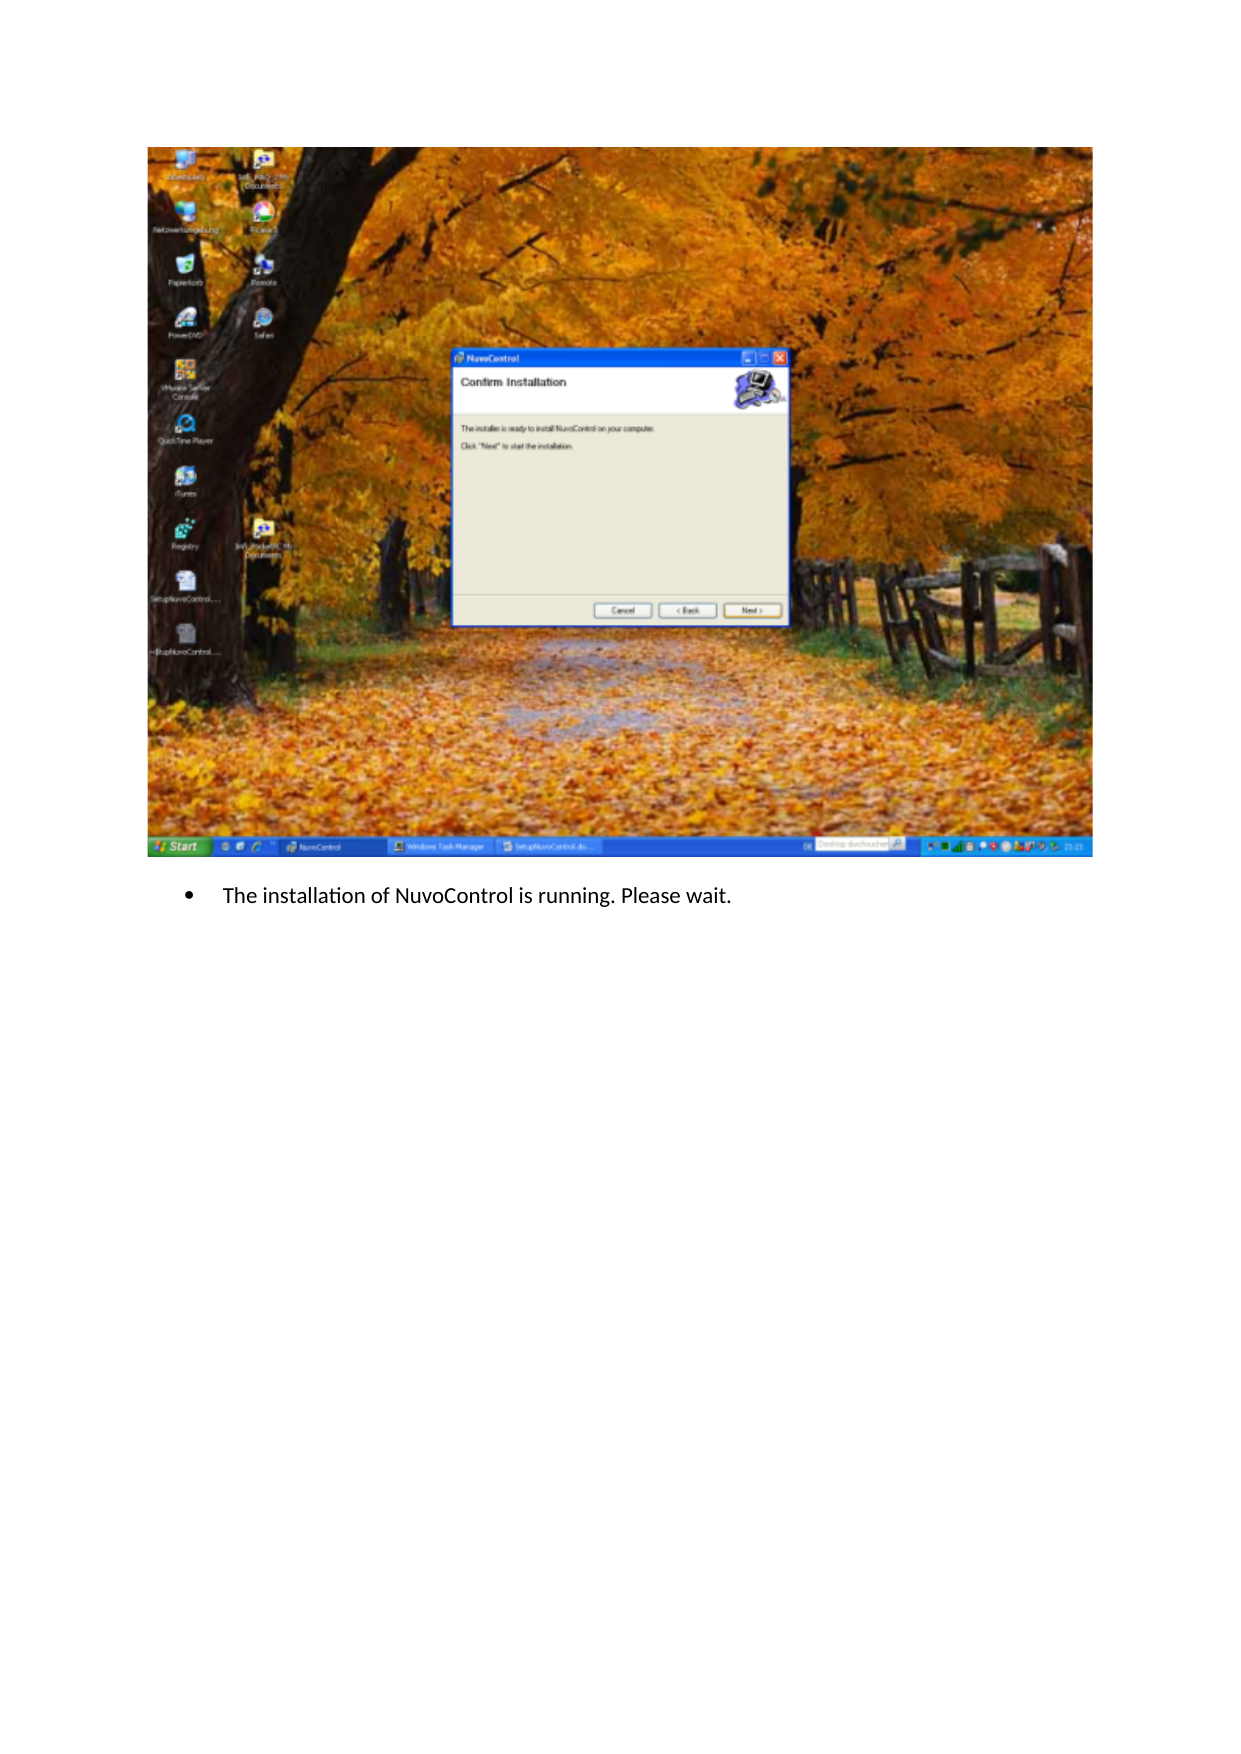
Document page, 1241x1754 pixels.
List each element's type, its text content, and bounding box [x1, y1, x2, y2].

picture [147, 147, 1093, 857]
list The installation of NuvoControl is running. Please wait. [185, 881, 1093, 909]
